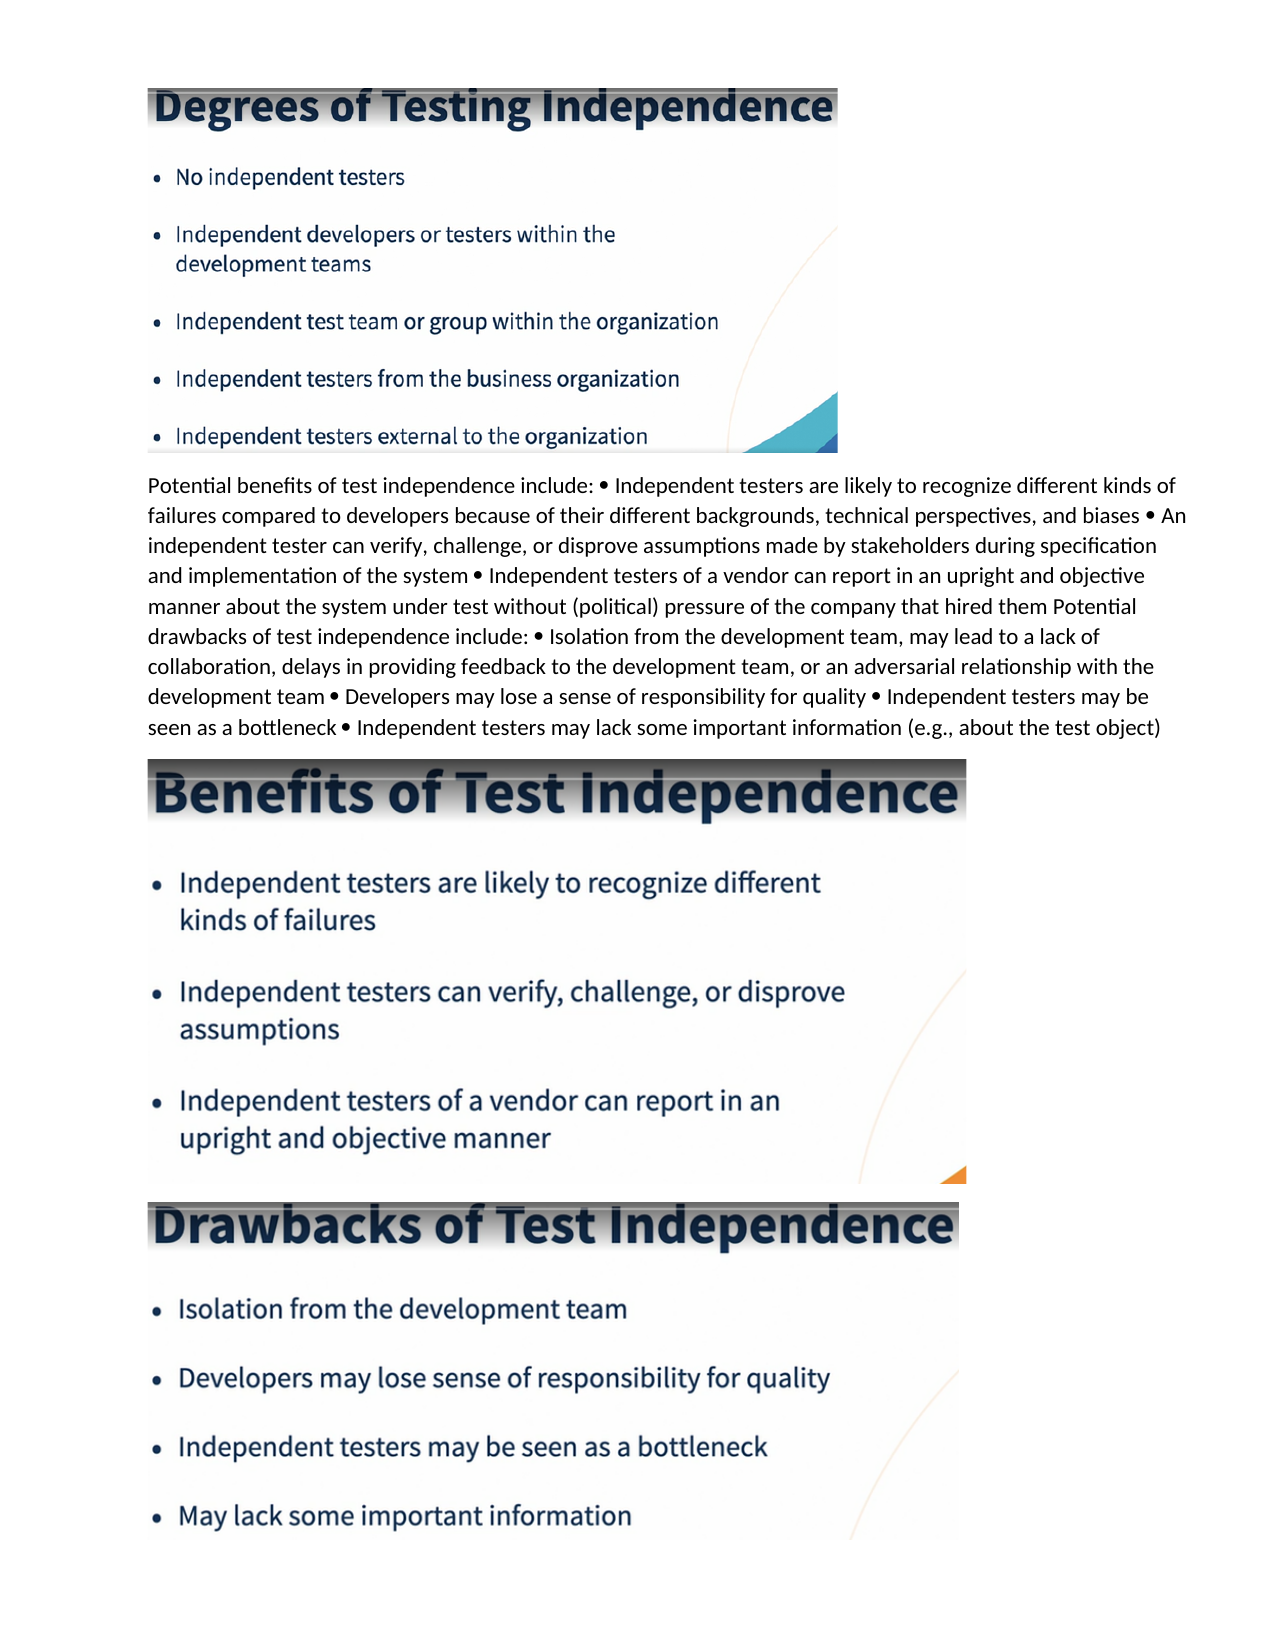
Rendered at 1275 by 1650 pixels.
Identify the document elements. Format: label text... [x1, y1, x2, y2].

picture [147, 88, 838, 453]
picture [147, 1202, 959, 1540]
text Potential benefits of test independence include: Independent testers are likely to recognize different kinds of failures compared to developers because of their different backgrounds, technical perspectives, and biases An independent tester can verify, challenge, or disprove assumptions made by stakeholders during specification and implementation of the system Independent testers of a vendor can report in an upright and objective manner about the system under test without (political) pressure of the company that hired them Potential drawbacks of test independence include: Isolation from the development team, may lead to a lack of collaboration, delays in providing feedback to the development team, or an adversarial relationship with the development team Developers may lose a sense of responsibility for quality Independent testers may be seen as a bottleneck Independent testers may lack some important information (e.g., about the test object) [148, 471, 1186, 741]
picture [147, 759, 967, 1184]
